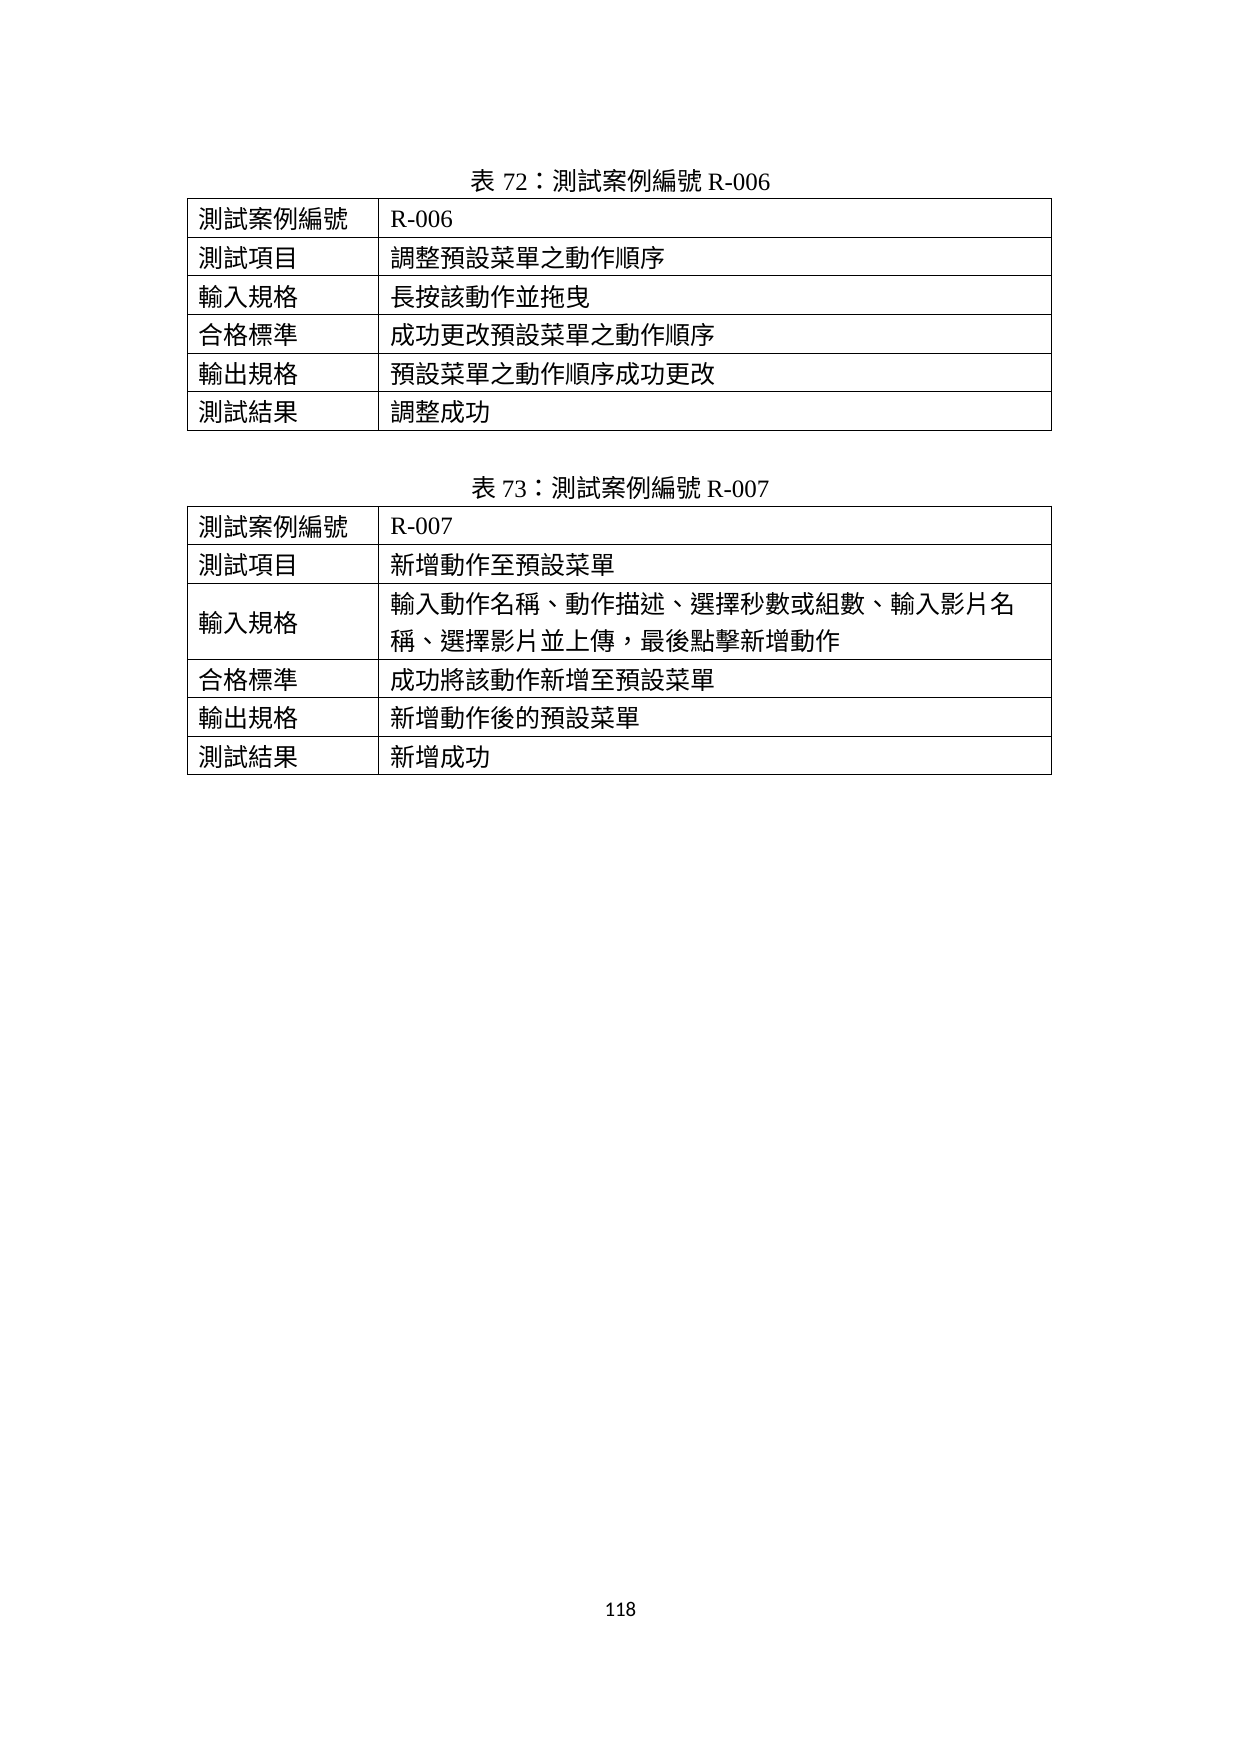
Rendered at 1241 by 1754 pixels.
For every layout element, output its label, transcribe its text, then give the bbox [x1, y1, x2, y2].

table_cell 測試結果 [188, 737, 378, 774]
table_header 測試案例編號 [188, 507, 378, 544]
table_cell 新增動作至預設菜單 [379, 545, 1051, 583]
table_cell 調整成功 [379, 392, 1051, 429]
table_cell 成功將該動作新增至預設菜單 [379, 660, 1051, 697]
text 表 72：測試案例編號R-006 [187, 161, 1053, 198]
text 表 73：測試案例編號R-007 [187, 468, 1053, 506]
table_cell 輸出規格 [188, 354, 378, 391]
table_cell 輸出規格 [188, 698, 378, 736]
table_cell 測試項目 [188, 238, 378, 275]
table_cell 輸入動作名稱、動作描述、選擇秒數或組數、輸入影片名稱、選擇影片並上傳，最後點擊新增動作 [379, 584, 1051, 659]
table_cell 合格標準 [188, 315, 378, 352]
table_header R-006 [379, 199, 1051, 237]
table_cell 新增成功 [379, 737, 1051, 774]
table_cell 測試結果 [188, 392, 378, 429]
table_cell 長按該動作並拖曳 [379, 276, 1051, 314]
table_cell 輸入規格 [188, 276, 378, 314]
table_cell 合格標準 [188, 660, 378, 697]
table_cell 輸入規格 [188, 584, 378, 659]
table_cell 測試項目 [188, 545, 378, 583]
table_header 測試案例編號 [188, 199, 378, 237]
table_cell 新增動作後的預設菜單 [379, 698, 1051, 736]
table_cell 預設菜單之動作順序成功更改 [379, 354, 1051, 391]
table_cell 調整預設菜單之動作順序 [379, 238, 1051, 275]
table_cell 成功更改預設菜單之動作順序 [379, 315, 1051, 352]
table_header R-007 [379, 507, 1051, 544]
